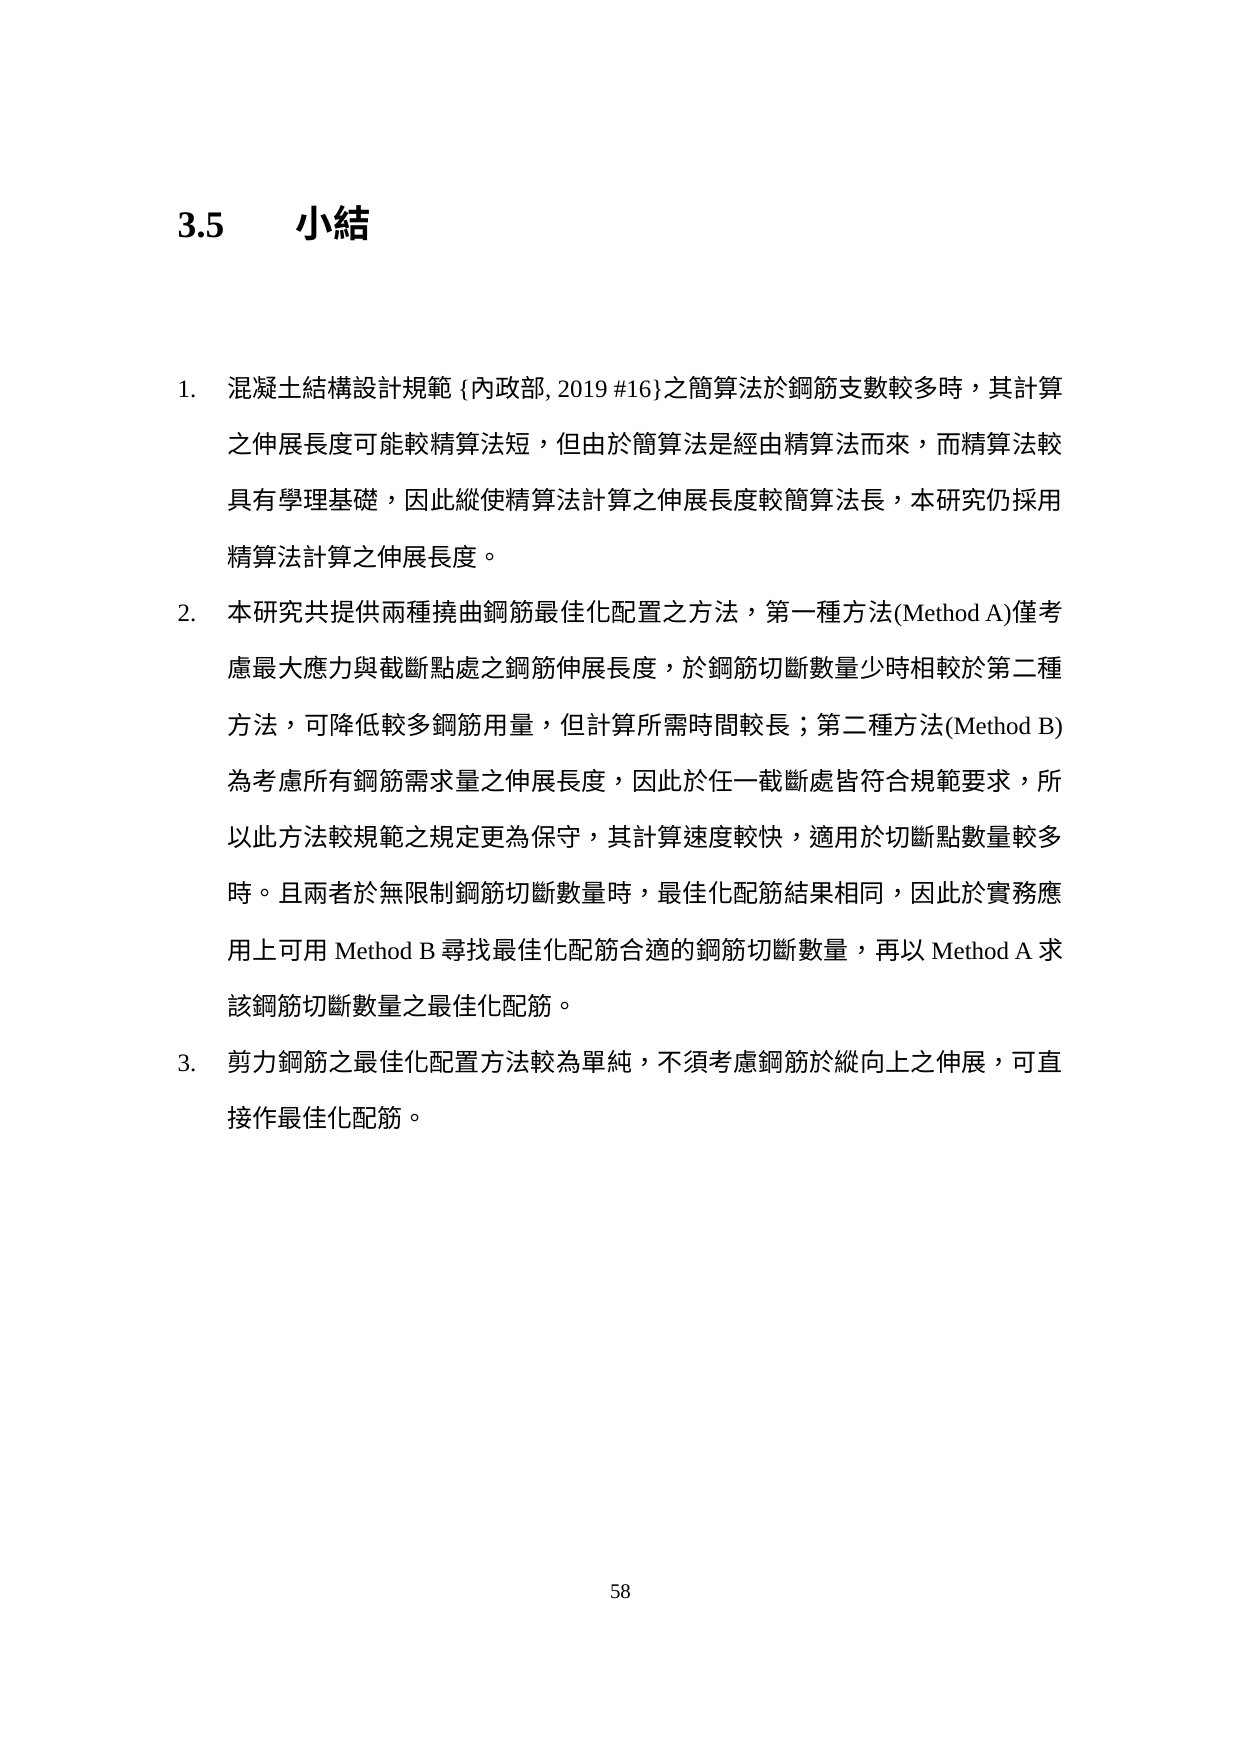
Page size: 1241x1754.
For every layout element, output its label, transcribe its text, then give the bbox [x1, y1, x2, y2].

list 混凝土結構設計規範 {內政部, 2019 #16}之簡算法於鋼筋支數較多時，其計算之伸展長度可能較精算法短，但由於簡算法是經由精算法而來，而精算法較具有學理基礎，因此縱使精算法計算之伸展長度較簡算法長，本研究仍採用精算法計算之伸展長度。 [177, 368, 1063, 574]
list 剪力鋼筋之最佳化配置方法較為單純，不須考慮鋼筋於縱向上之伸展，可直接作最佳化配筋。 [177, 1041, 1063, 1135]
subtitle 小結 [177, 184, 1063, 259]
list 本研究共提供兩種撓曲鋼筋最佳化配置之方法，第一種方法(Method A)僅考慮最大應力與截斷點處之鋼筋伸展長度，於鋼筋切斷數量少時相較於第二種方法，可降低較多鋼筋用量，但計算所需時間較長；第二種方法(Method B)為考慮所有鋼筋需求量之伸展長度，因此於任一截斷處皆符合規範要求，所以此方法較規範之規定更為保守，其計算速度較快，適用於切斷點數量較多時。且兩者於無限制鋼筋切斷數量時，最佳化配筋結果相同，因此於實務應用上可用Method B尋找最佳化配筋合適的鋼筋切斷數量，再以Method A求該鋼筋切斷數量之最佳化配筋。 [177, 592, 1063, 1023]
